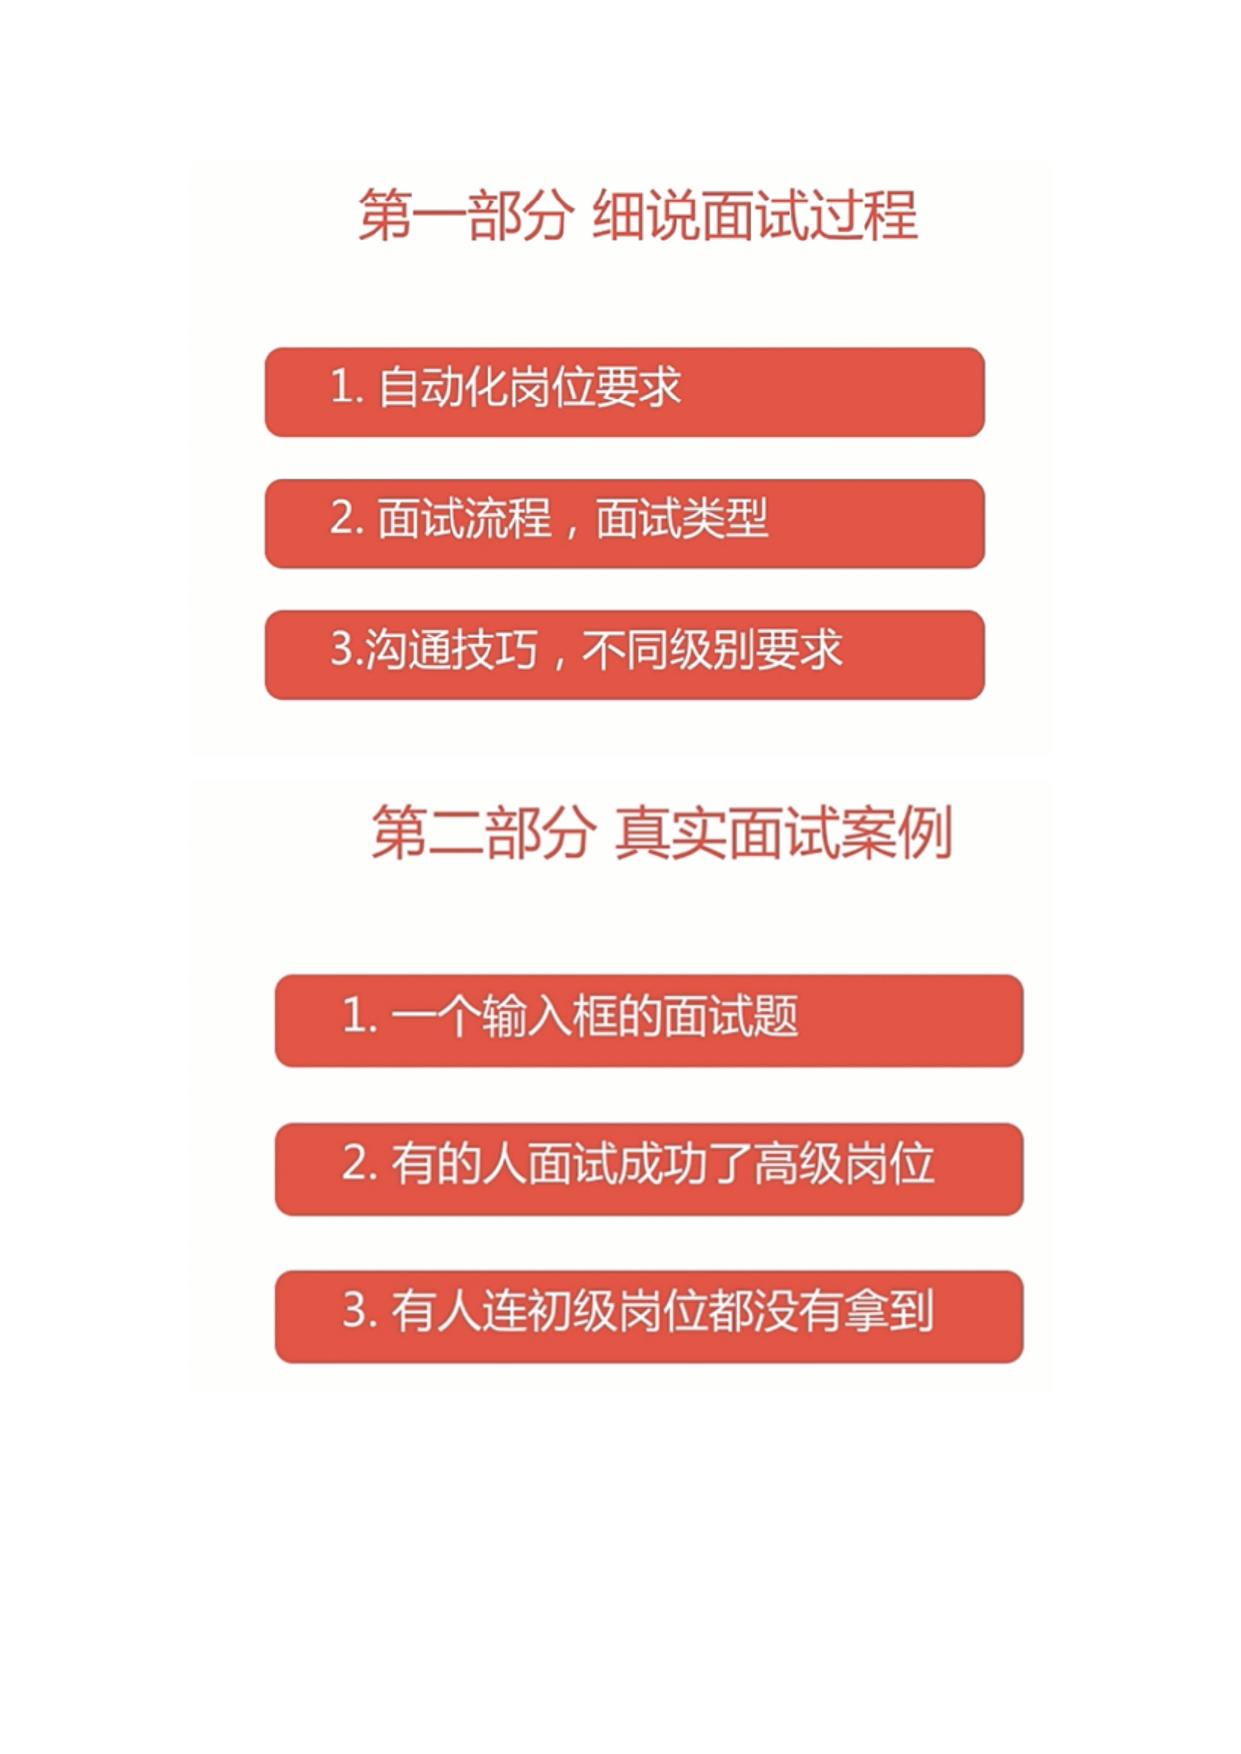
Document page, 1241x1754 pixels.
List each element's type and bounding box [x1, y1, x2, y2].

picture [187, 162, 1053, 757]
picture [187, 779, 1053, 1392]
